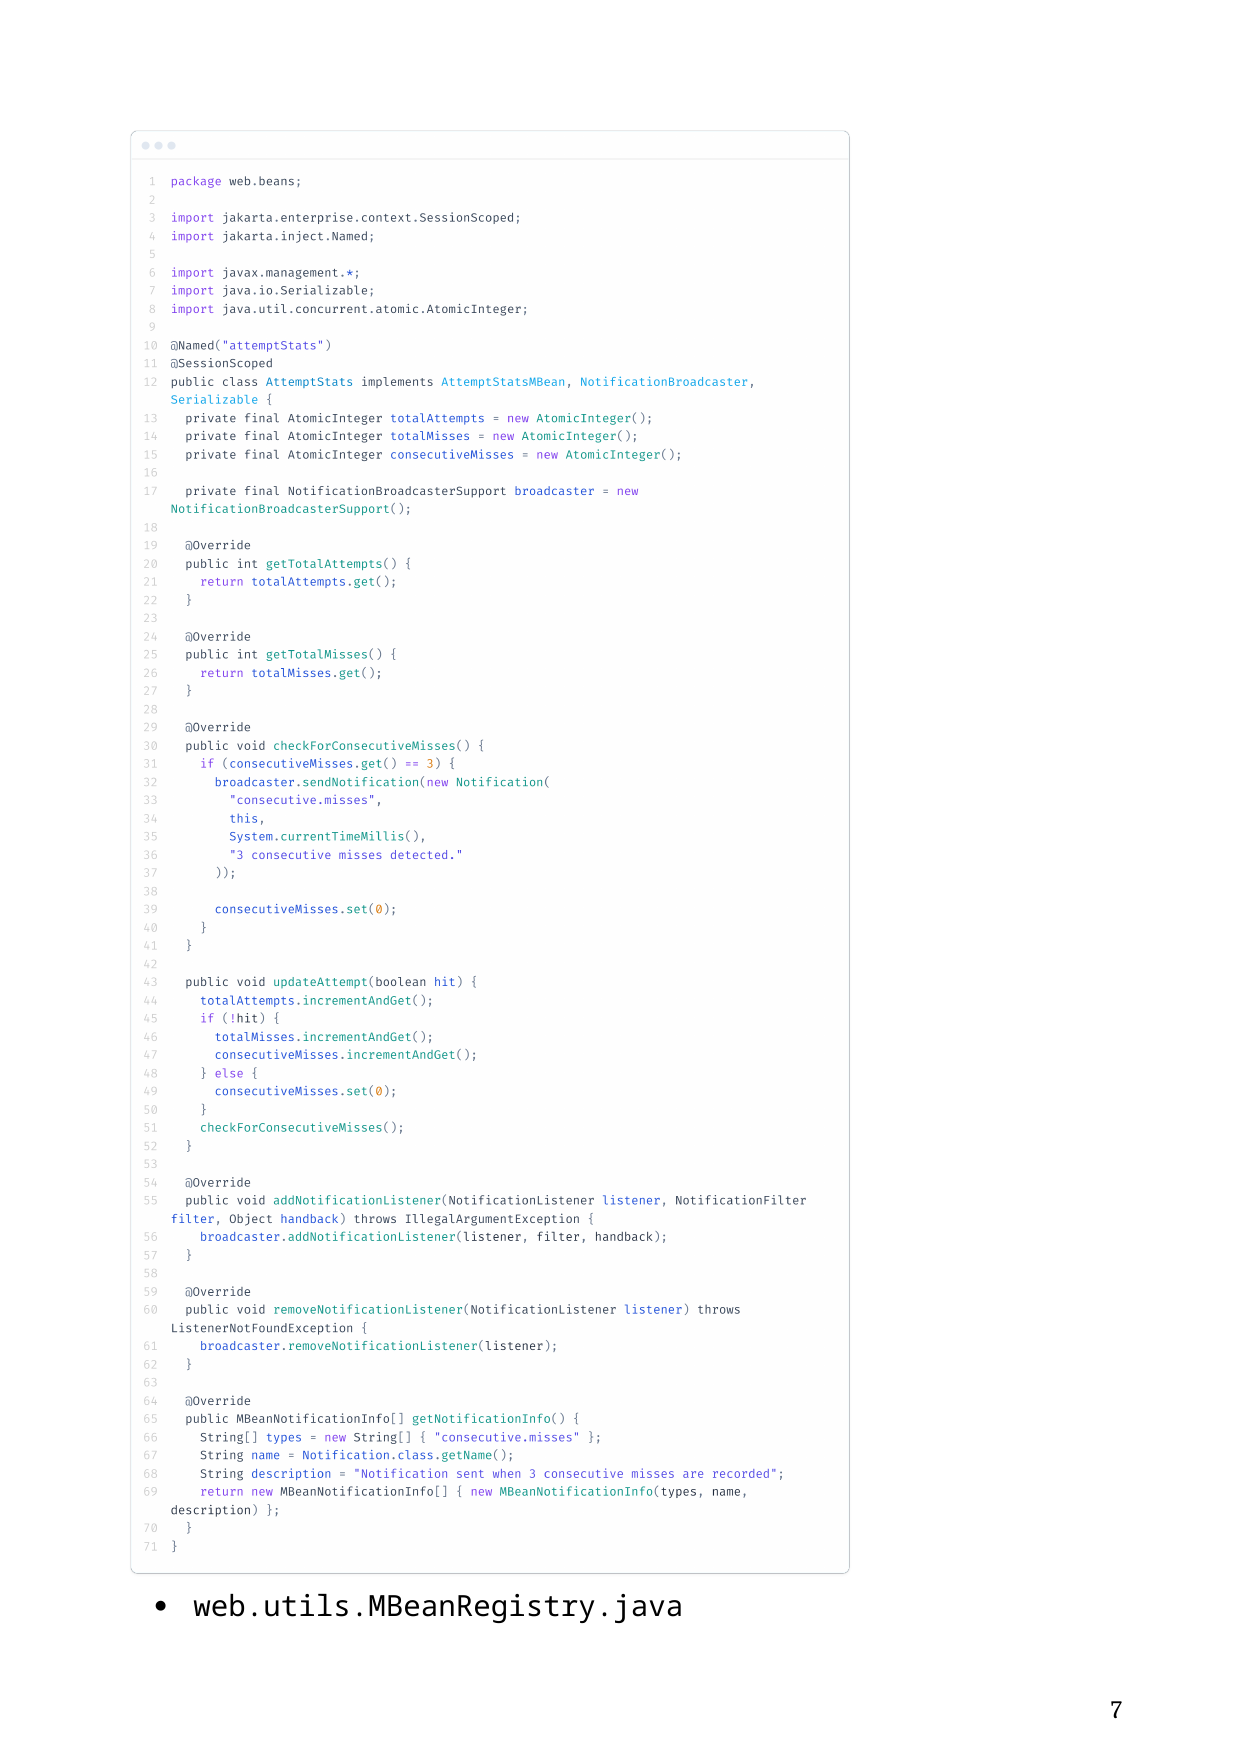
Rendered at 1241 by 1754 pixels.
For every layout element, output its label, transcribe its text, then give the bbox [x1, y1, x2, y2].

picture [118, 118, 862, 1586]
list web.utils.MBeanRegistry.java [156, 1585, 1122, 1625]
